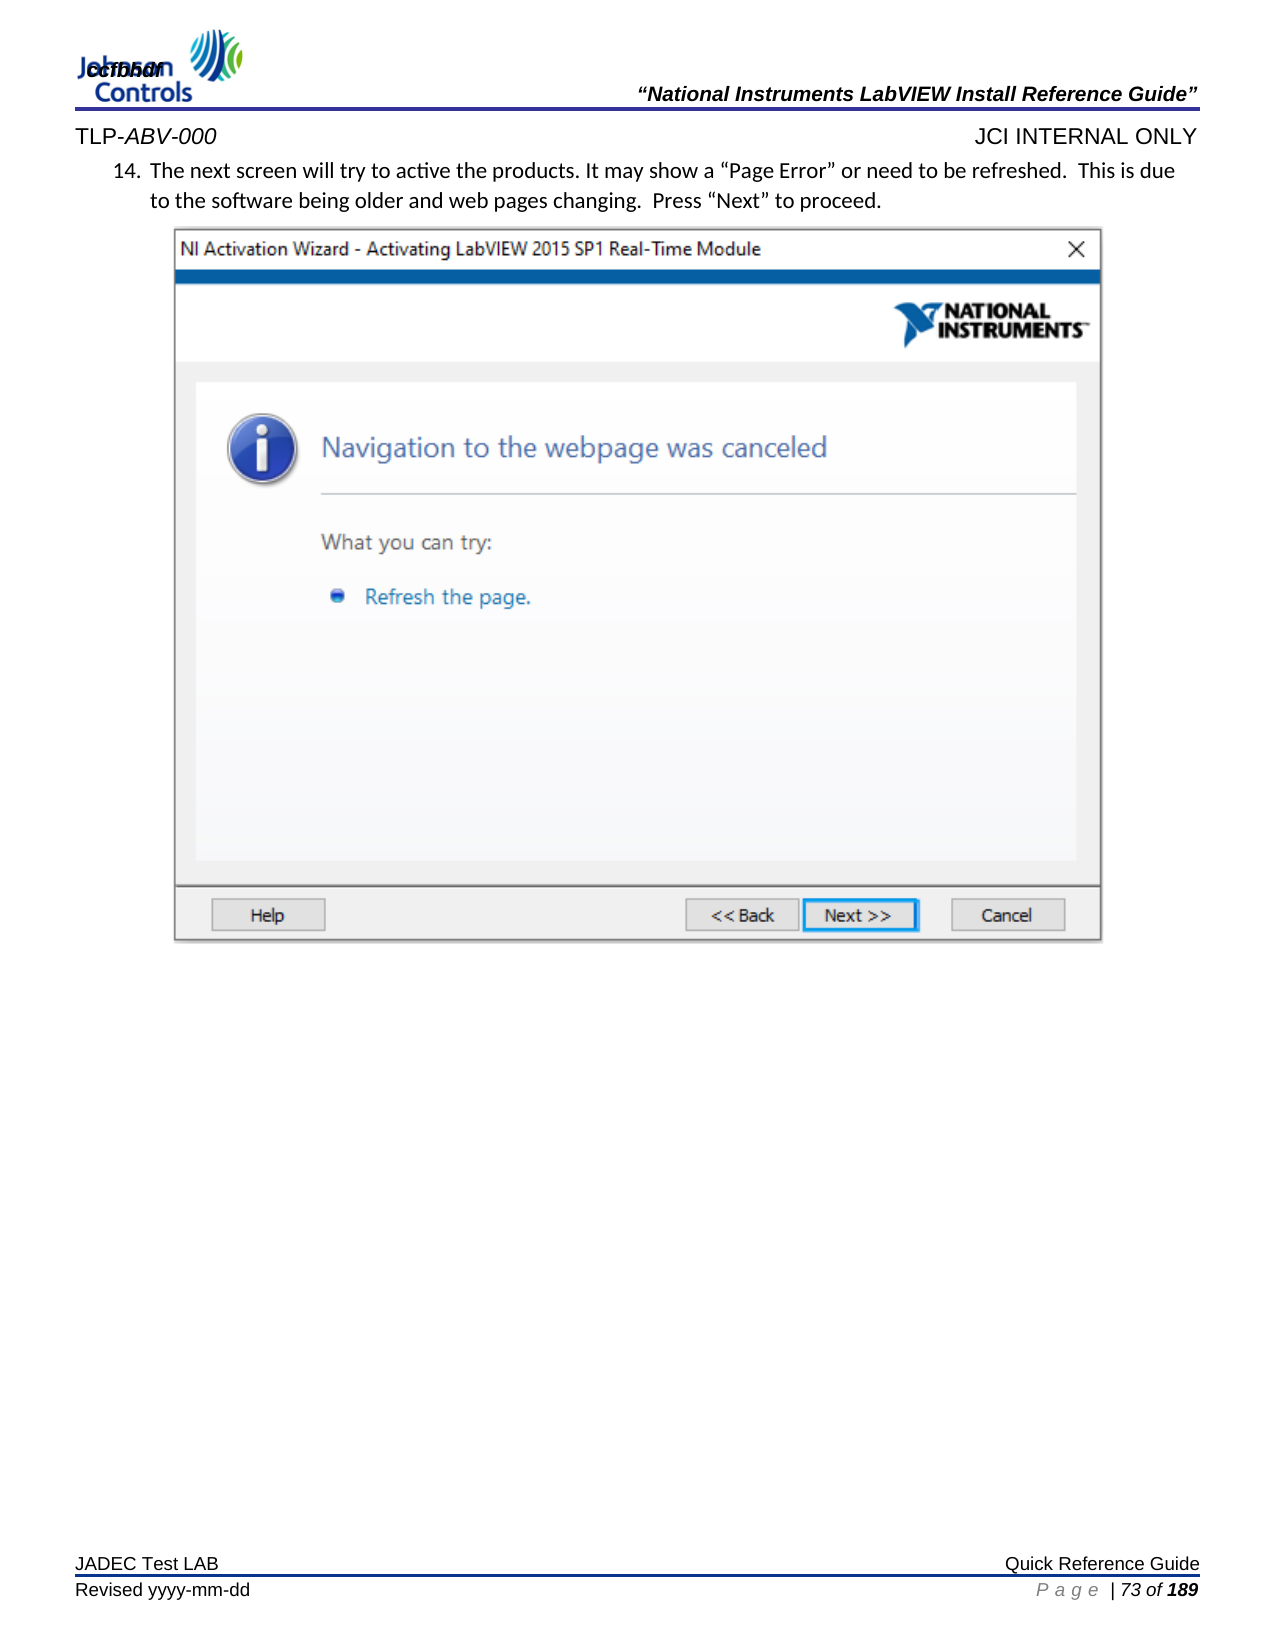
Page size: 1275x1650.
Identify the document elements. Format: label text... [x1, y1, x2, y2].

picture [168, 226, 1108, 947]
list The next screen will try to active the products. It may show a “Page Error” or need to be refreshed. This is due to the software being older and web pages changing. Press “Next” to proceed. [112, 156, 1200, 214]
picture [76, 26, 246, 105]
